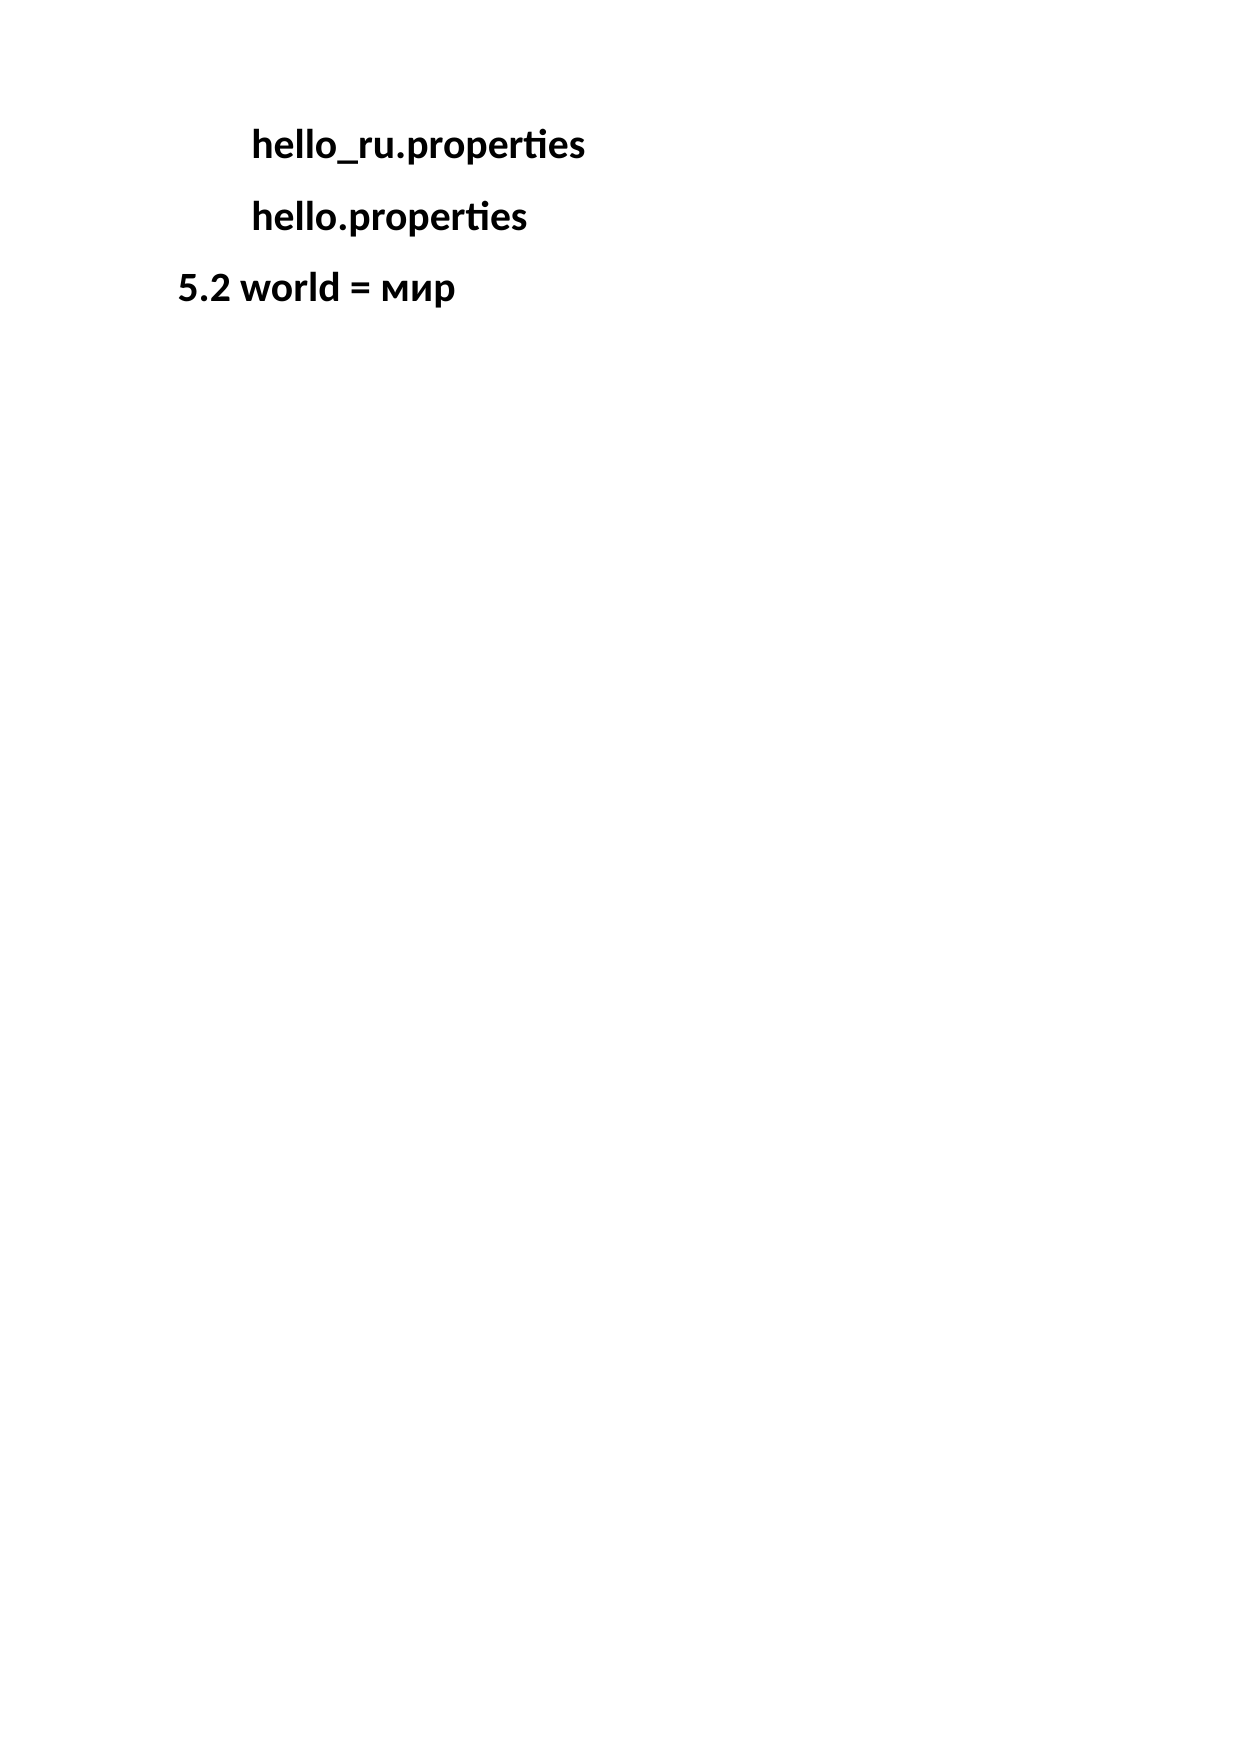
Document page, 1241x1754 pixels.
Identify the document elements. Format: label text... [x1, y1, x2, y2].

text hello_ru.properties [251, 118, 1152, 169]
text 5.2 world = мир [177, 261, 1152, 312]
text hello.properties [251, 190, 1152, 241]
